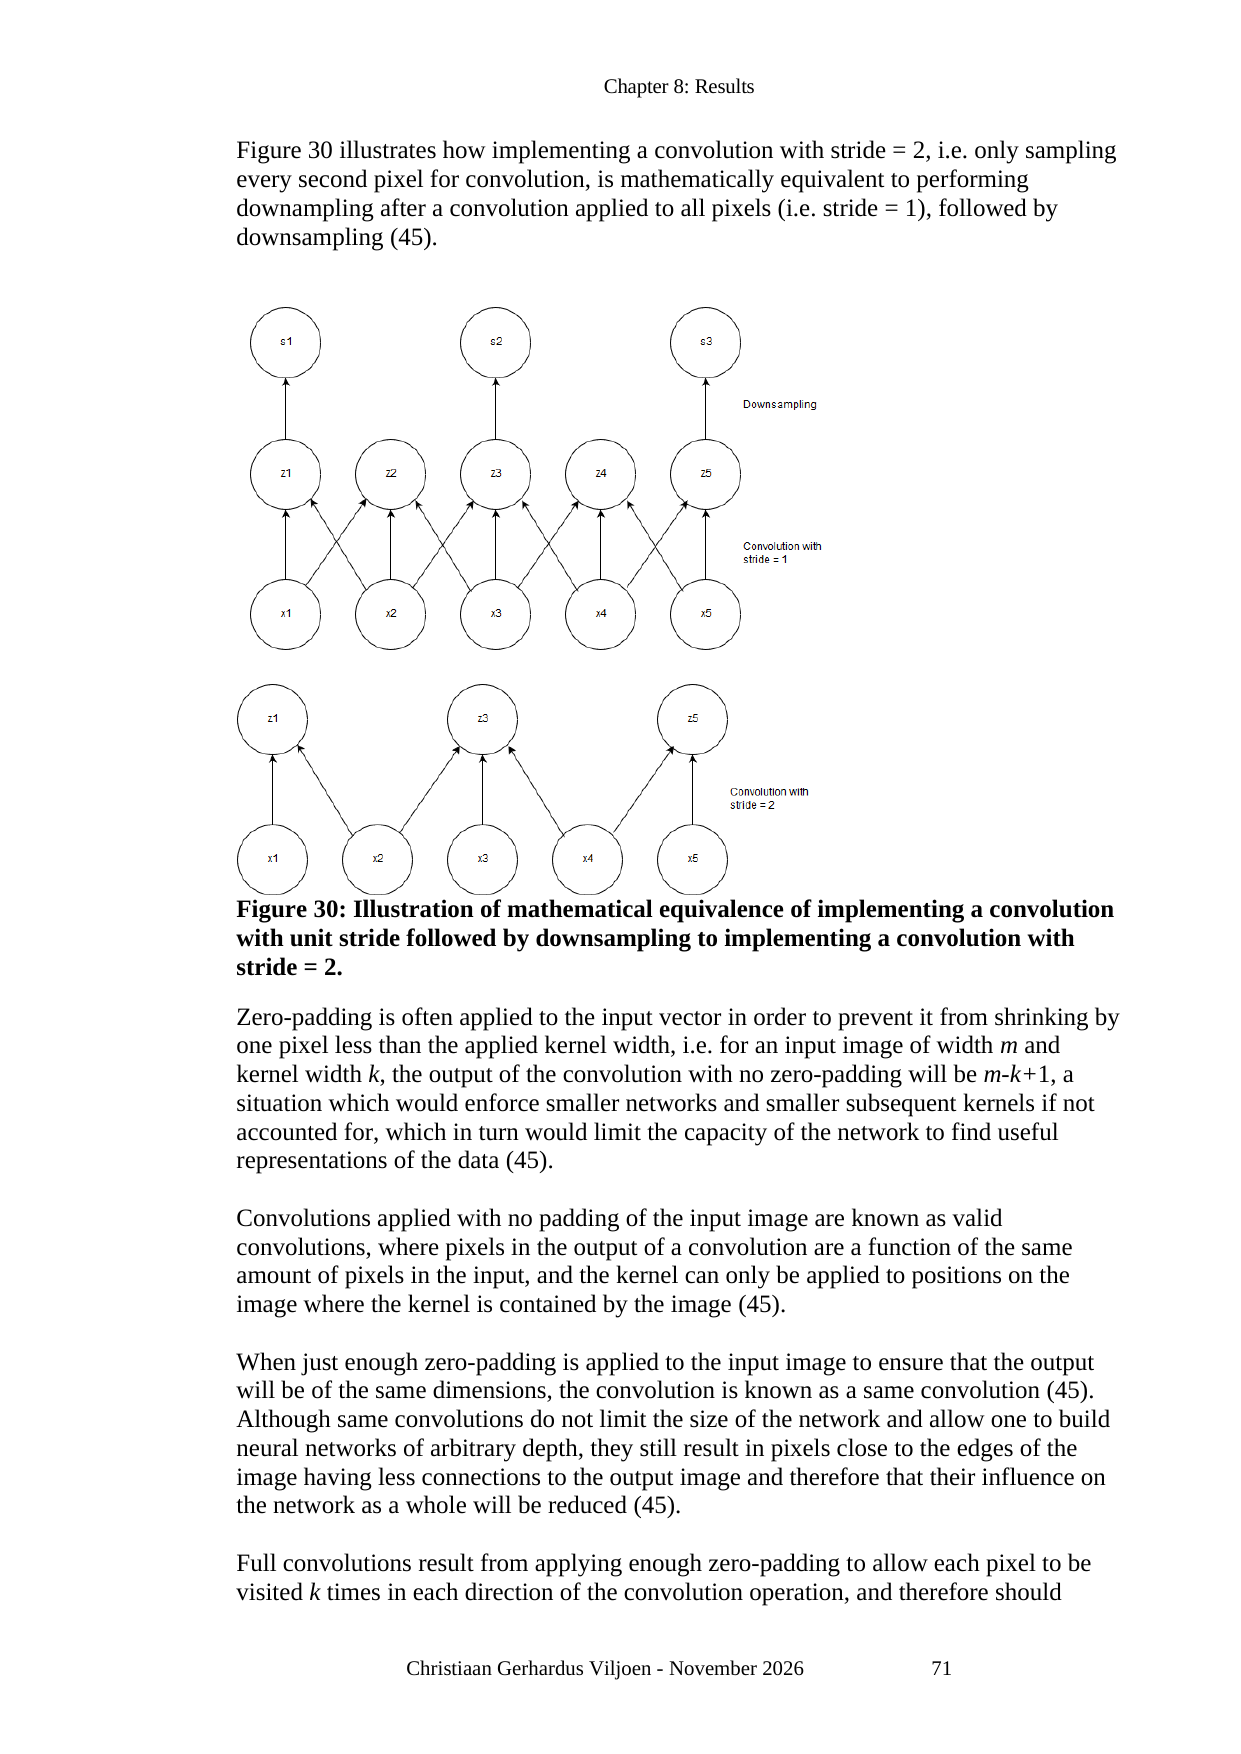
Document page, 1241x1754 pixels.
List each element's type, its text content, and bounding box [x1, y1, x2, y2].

text When just enough zero-padding is applied to the input image to ensure that the output will be of the same dimensions, the convolution is known as a same convolution . Although same convolutions do not limit the size of the network and allow one to build neural networks of arbitrary depth, they still result in pixels close to the edges of the image having less connections to the output image and therefore that their influence on the network as a whole will be reduced . [236, 1347, 1122, 1519]
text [236, 1548, 1122, 1605]
text Figure 30: Illustration of mathematical equivalence of implementing a convolution with unit stride followed by downsampling to implementing a convolution with stride = 2. [236, 894, 1122, 981]
picture [236, 307, 838, 895]
text Zero-padding is often applied to the input vector in order to prevent it from shrinking by one pixel less than the applied kernel width, i.e. for an input image of width m and kernel width k, the output of the convolution with no zero-padding will be m-k+1, a situation which would enforce smaller networks and smaller subsequent kernels if not accounted for, which in turn would limit the capacity of the network to find useful representations of the data . [236, 1002, 1122, 1174]
text Figure 30 illustrates how implementing a convolution with stride = 2, i.e. only sampling every second pixel for convolution, is mathematically equivalent to performing downampling after a convolution applied to all pixels (i.e. stride = 1), followed by downsampling . [236, 135, 1122, 250]
text Convolutions applied with no padding of the input image are known as valid convolutions, where pixels in the output of a convolution are a function of the same amount of pixels in the input, and the kernel can only be applied to positions on the image where the kernel is contained by the image . [236, 1203, 1122, 1318]
